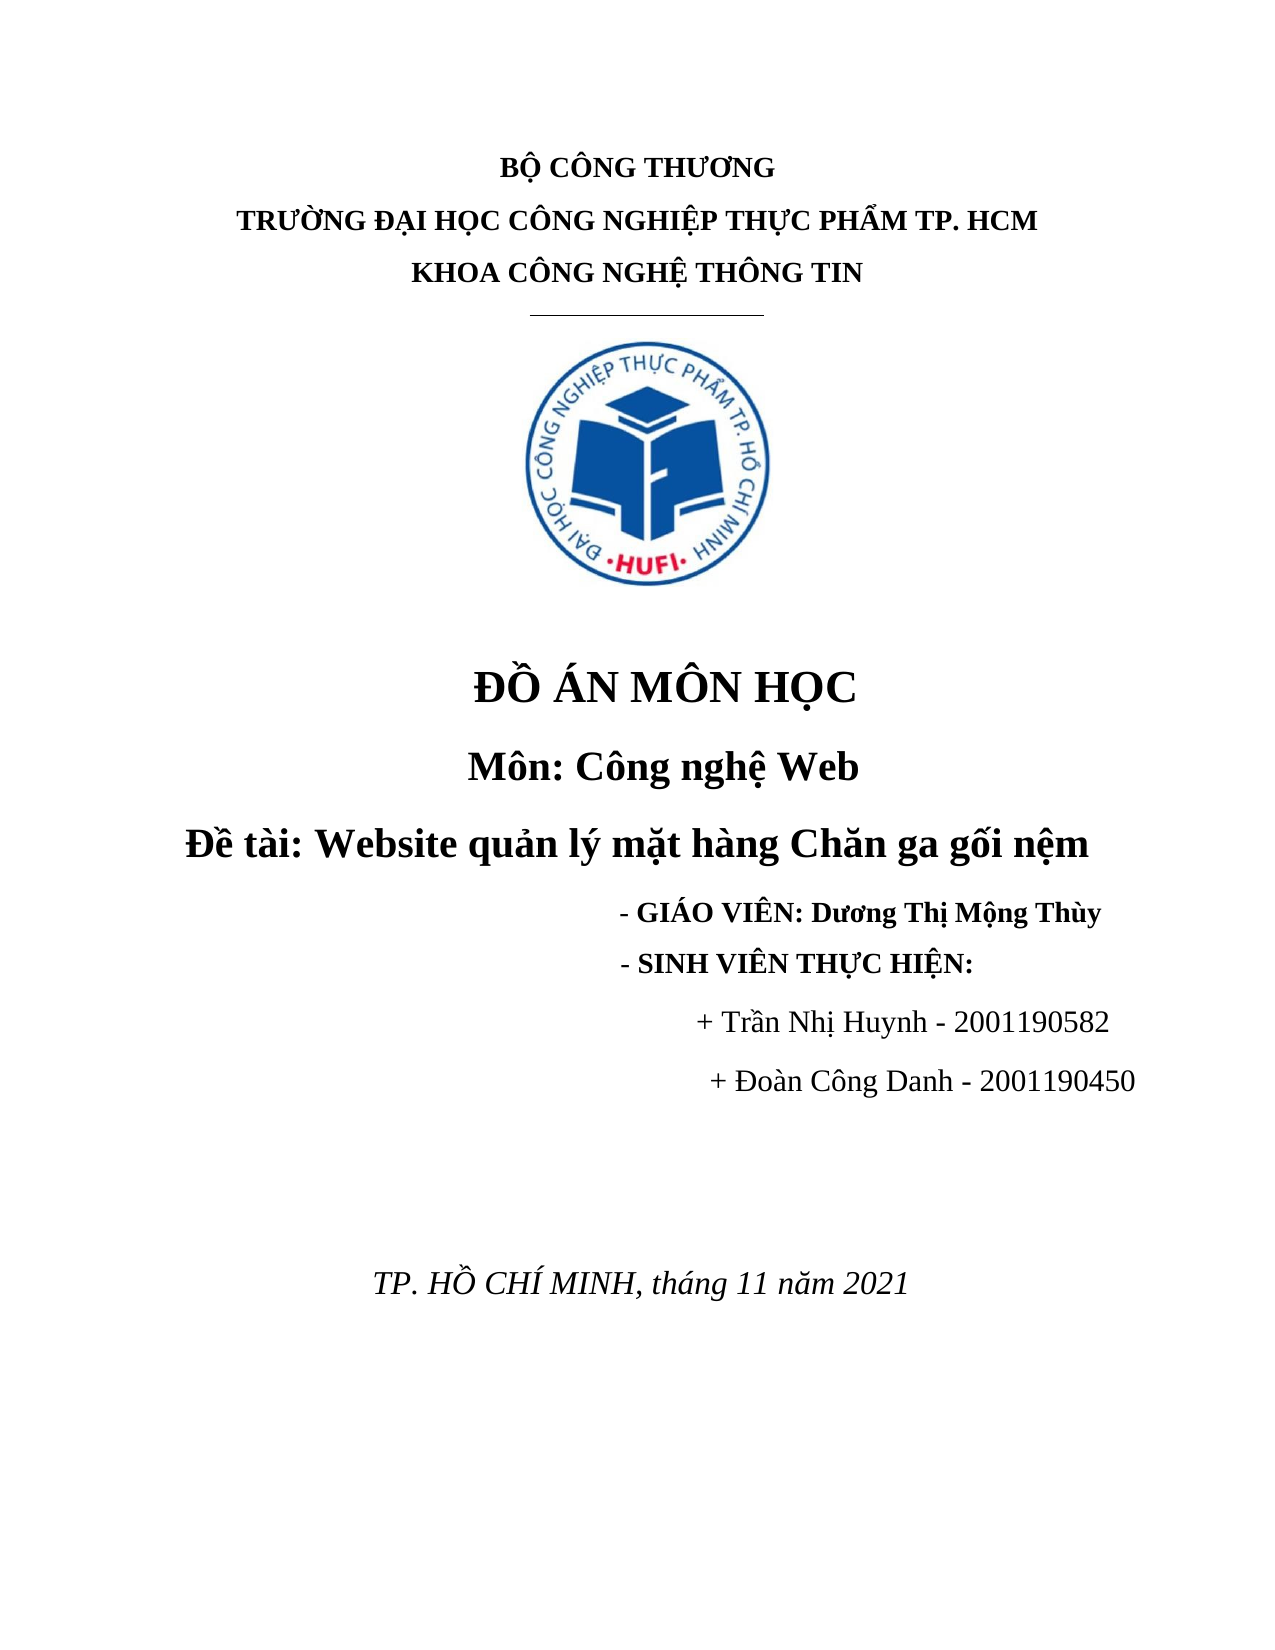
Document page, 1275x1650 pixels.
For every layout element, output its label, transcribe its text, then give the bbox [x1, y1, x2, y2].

text TRƯỜNG ĐẠI HỌC CÔNG NGHIỆP THỰC PHẨM TP. HCM [172, 203, 1103, 237]
picture [521, 338, 774, 587]
text - SINH VIÊN THỰC HIỆN: [148, 947, 1125, 980]
text + Trần Nhị Huynh - 2001190582 [148, 1003, 1125, 1039]
text KHOA CÔNG NGHỆ THÔNG TIN [172, 255, 1102, 289]
text BỘ CÔNG THƯƠNG [150, 150, 1125, 183]
text Môn: Công nghệ Web [378, 741, 1125, 789]
text Đề tài: Website quản lý mặt hàng Chăn ga gối nệm [150, 818, 1124, 866]
text + Đoàn Công Danh - 2001190450 [148, 1062, 1125, 1098]
text TP. HỒ CHÍ MINH, tháng 11 năm 2021 [157, 1263, 1125, 1302]
text - GIÁO VIÊN: Dương Thị Mộng Thùy [148, 895, 1125, 928]
text ĐỒ ÁN MÔN HỌC [447, 659, 1123, 712]
